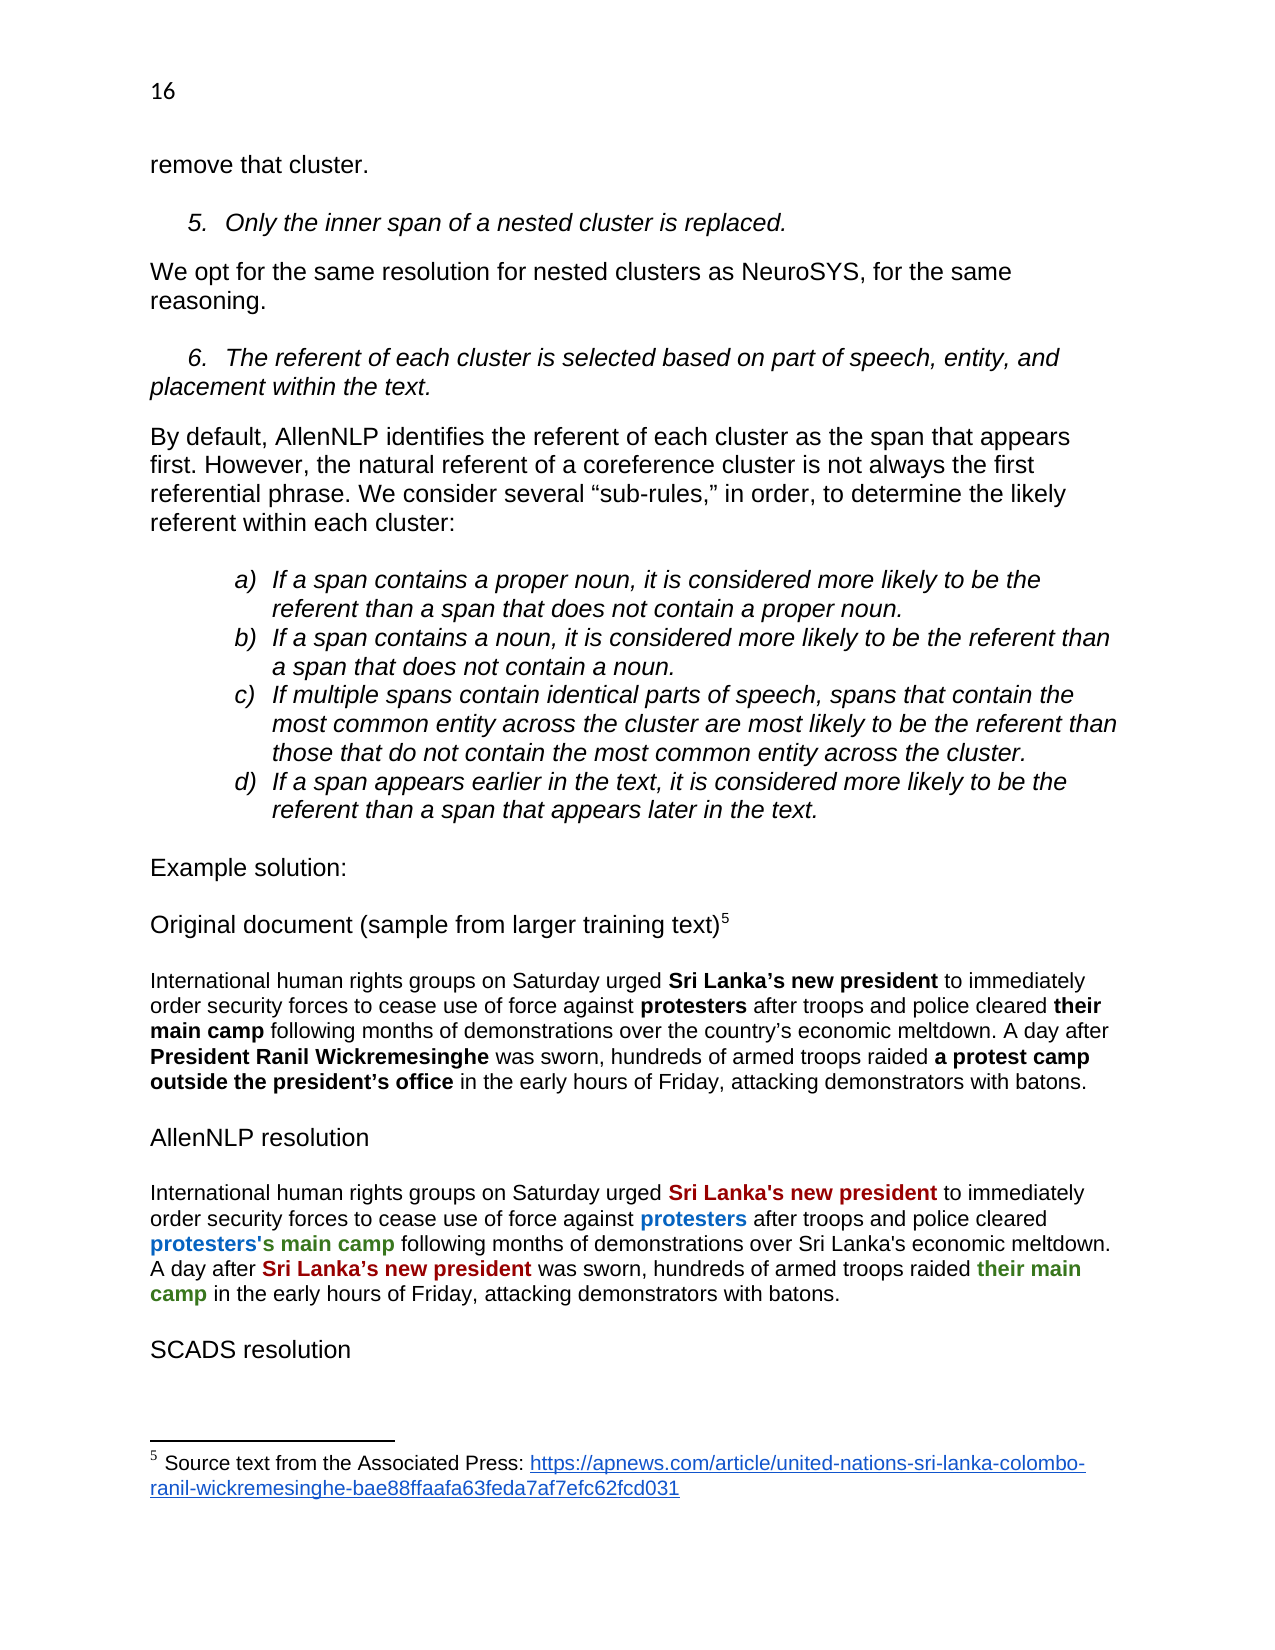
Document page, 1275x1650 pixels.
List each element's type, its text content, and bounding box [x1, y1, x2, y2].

text Original document (sample from larger training text) [150, 910, 1125, 939]
text SCADS resolution [150, 1335, 1125, 1364]
text International human rights groups on Saturday urged Sri Lanka’s new president to immediately order security forces to cease use of force against protesters after troops and police cleared their main camp following months of demonstrations over the country’s economic meltdown. A day after President Ranil Wickremesinghe was sworn, hundreds of armed troops raided a protest camp outside the president’s office in the early hours of Friday, attacking demonstrators with batons. [150, 968, 1125, 1094]
list If a span appears earlier in the text, it is considered more likely to be the referent than a span that appears later in the text. [234, 767, 1125, 824]
text We opt for the same resolution for nested clusters as NeuroSYS, for the same reasoning. [150, 257, 1125, 343]
list If a span contains a noun, it is considered more likely to be the referent than a span that does not contain a noun. [234, 623, 1125, 680]
text By default, AllenNLP identifies the referent of each cluster as the span that appears first. However, the natural referent of a coreference cluster is not always the first referential phrase. We consider several “sub-rules,” in order, to determine the likely referent within each cluster: [150, 422, 1125, 565]
text Example solution: [150, 853, 1125, 882]
list If a span contains a proper noun, it is considered more likely to be the referent than a span that does not contain a proper noun. [234, 565, 1125, 623]
list The referent of each cluster is selected based on part of speech, entity, and placement within the text. [150, 343, 1125, 401]
text International human rights groups on Saturday urged Sri Lanka's new president to immediately order security forces to cease use of force against protesters after troops and police cleared protesters's main camp following months of demonstrations over Sri Lanka's economic meltdown. A day after Sri Lanka’s new president was sworn, hundreds of armed troops raided their main camp in the early hours of Friday, attacking demonstrators with batons. [841, 1180, 1125, 1306]
text AllenNLP resolution [150, 1123, 1125, 1151]
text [150, 150, 1125, 207]
list If multiple spans contain identical parts of speech, spans that contain the most common entity across the cluster are most likely to be the referent than those that do not contain the most common entity across the cluster. [234, 680, 1125, 767]
list Only the inner span of a nested cluster is replaced. [150, 207, 1125, 236]
